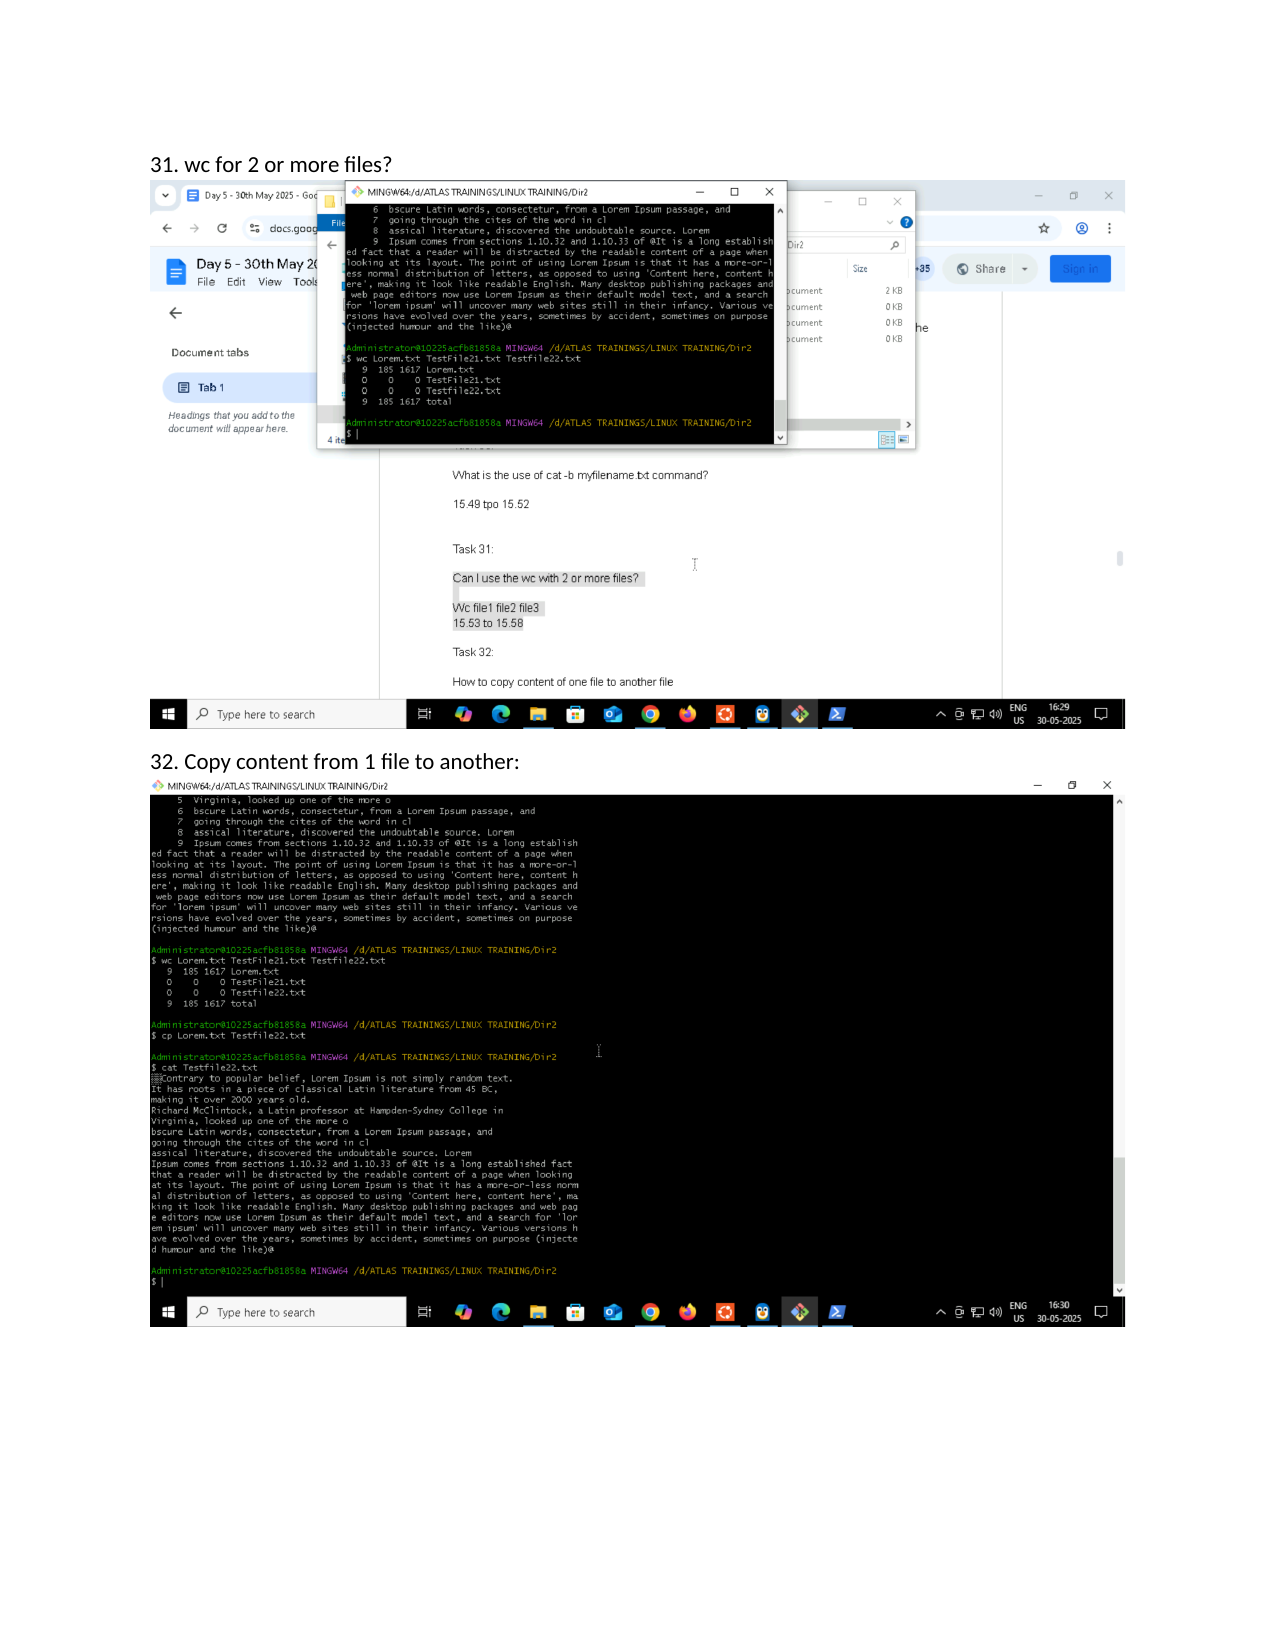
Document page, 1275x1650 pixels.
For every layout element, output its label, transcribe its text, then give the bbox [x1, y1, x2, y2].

text 32. Copy content from 1 file to another: [150, 747, 1125, 777]
picture [150, 180, 1125, 729]
text 31. wc for 2 or more files? [150, 150, 1125, 180]
picture [150, 777, 1125, 1327]
